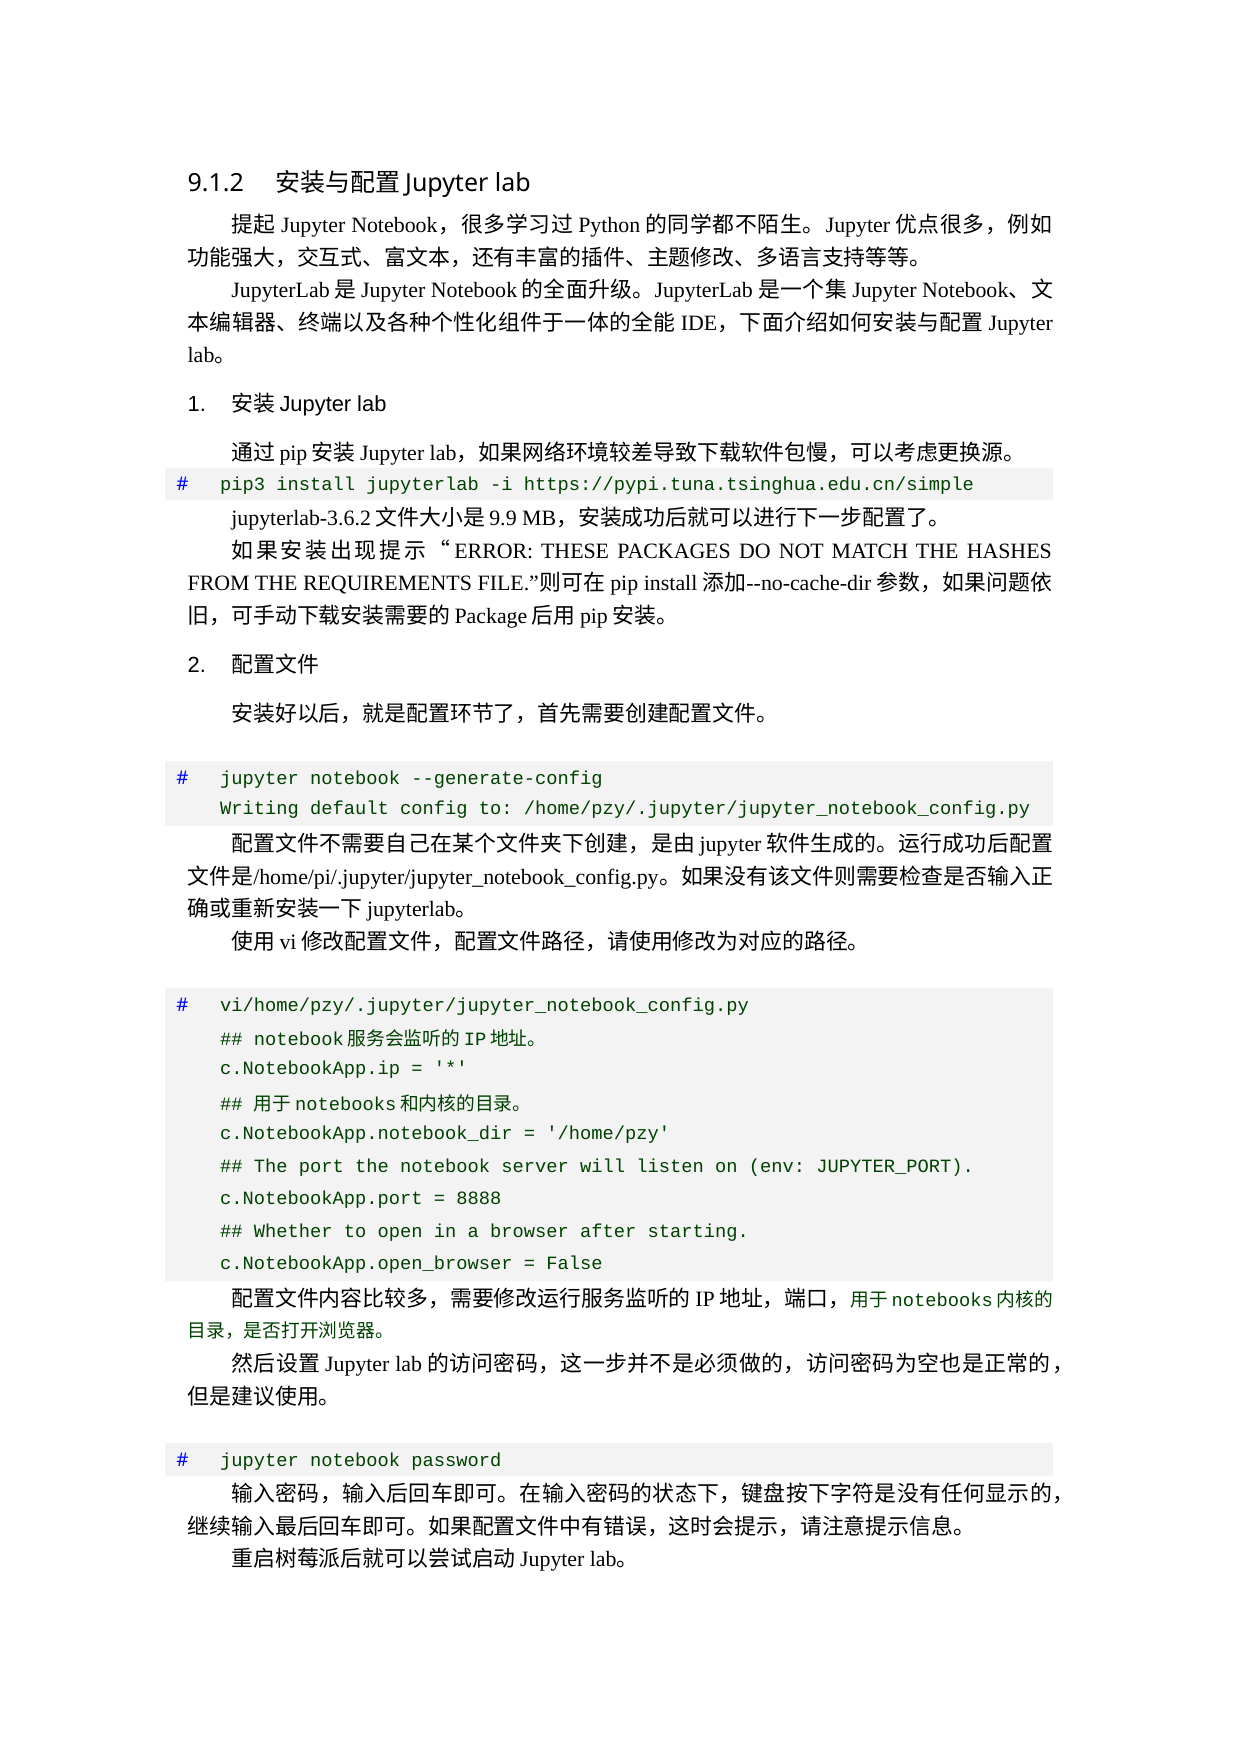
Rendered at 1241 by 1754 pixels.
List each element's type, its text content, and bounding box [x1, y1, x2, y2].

table_header vi/home/pzy/.jupyter/jupyter_notebook_config.py ## notebook服务会监听的IP地址。 c.NotebookApp.ip = '*' ## 用于notebooks和内核的目录。 c.NotebookApp.notebook_dir = '/home/pzy' ## The port the notebook server will listen on (env: JUPYTER_PORT). c.NotebookApp.port = 8888 ## Whether to open in a browser after starting. c.NotebookApp.open_browser = False [165, 988, 1053, 1281]
text 然后设置Jupyter lab的访问密码，这一步并不是必须做的，访问密码为空也是正常的，但是建议使用。 [187, 1346, 1053, 1411]
text 重启树莓派后就可以尝试启动Jupyter lab。 [187, 1541, 1053, 1573]
text 配置文件不需要自己在某个文件夹下创建，是由jupyter软件生成的。运行成功后配置文件是/home/pi/.jupyter/jupyter_notebook_config.py。如果没有该文件则需要检查是否输入正确或重新安装一下jupyterlab。 [187, 826, 1053, 923]
text 提起Jupyter Notebook，很多学习过Python的同学都不陌生。Jupyter优点很多，例如功能强大，交互式、富文本，还有丰富的插件、主题修改、多语言支持等等。 [187, 207, 1053, 272]
subtitle 安装Jupyter lab [187, 386, 1053, 418]
text 安装好以后，就是配置环节了，首先需要创建配置文件。 [187, 696, 1053, 728]
text 输入密码，输入后回车即可。在输入密码的状态下，键盘按下字符是没有任何显示的，继续输入最后回车即可。如果配置文件中有错误，这时会提示，请注意提示信息。 [187, 1476, 1053, 1541]
table_header jupyter notebook --generate-config Writing default config to: /home/pzy/.jupyter/jupyter_notebook_config.py [165, 761, 1053, 826]
subtitle 配置文件 [187, 647, 1053, 679]
text JupyterLab是Jupyter Notebook的全面升级。JupyterLab 是一个集 Jupyter Notebook、文本编辑器、终端以及各种个性化组件于一体的全能IDE，下面介绍如何安装与配置Jupyter lab。 [187, 272, 1053, 369]
table_header pip3 install jupyterlab -i https://pypi.tuna.tsinghua.edu.cn/simple [165, 468, 1053, 500]
subtitle 9.1.2 安装与配置Jupyter lab [187, 162, 1053, 198]
text 通过pip安装Jupyter lab，如果网络环境较差导致下载软件包慢，可以考虑更换源。 [187, 435, 1053, 467]
text 配置文件内容比较多，需要修改运行服务监听的IP地址，端口，用于notebooks内核的目录，是否打开浏览器。 [187, 1281, 1053, 1346]
table_header jupyter notebook password [165, 1443, 1053, 1476]
text 如果安装出现提示“ERROR: THESE PACKAGES DO NOT MATCH THE HASHES FROM THE REQUIREMENTS FILE.”则可在pip install添加--no-cache-dir参数，如果问题依旧，可手动下载安装需要的Package后用pip安装。 [187, 532, 1053, 630]
text 使用vi修改配置文件，配置文件路径，请使用修改为对应的路径。 [187, 923, 1053, 956]
text jupyterlab-3.6.2文件大小是9.9 MB，安装成功后就可以进行下一步配置了。 [187, 500, 1053, 532]
